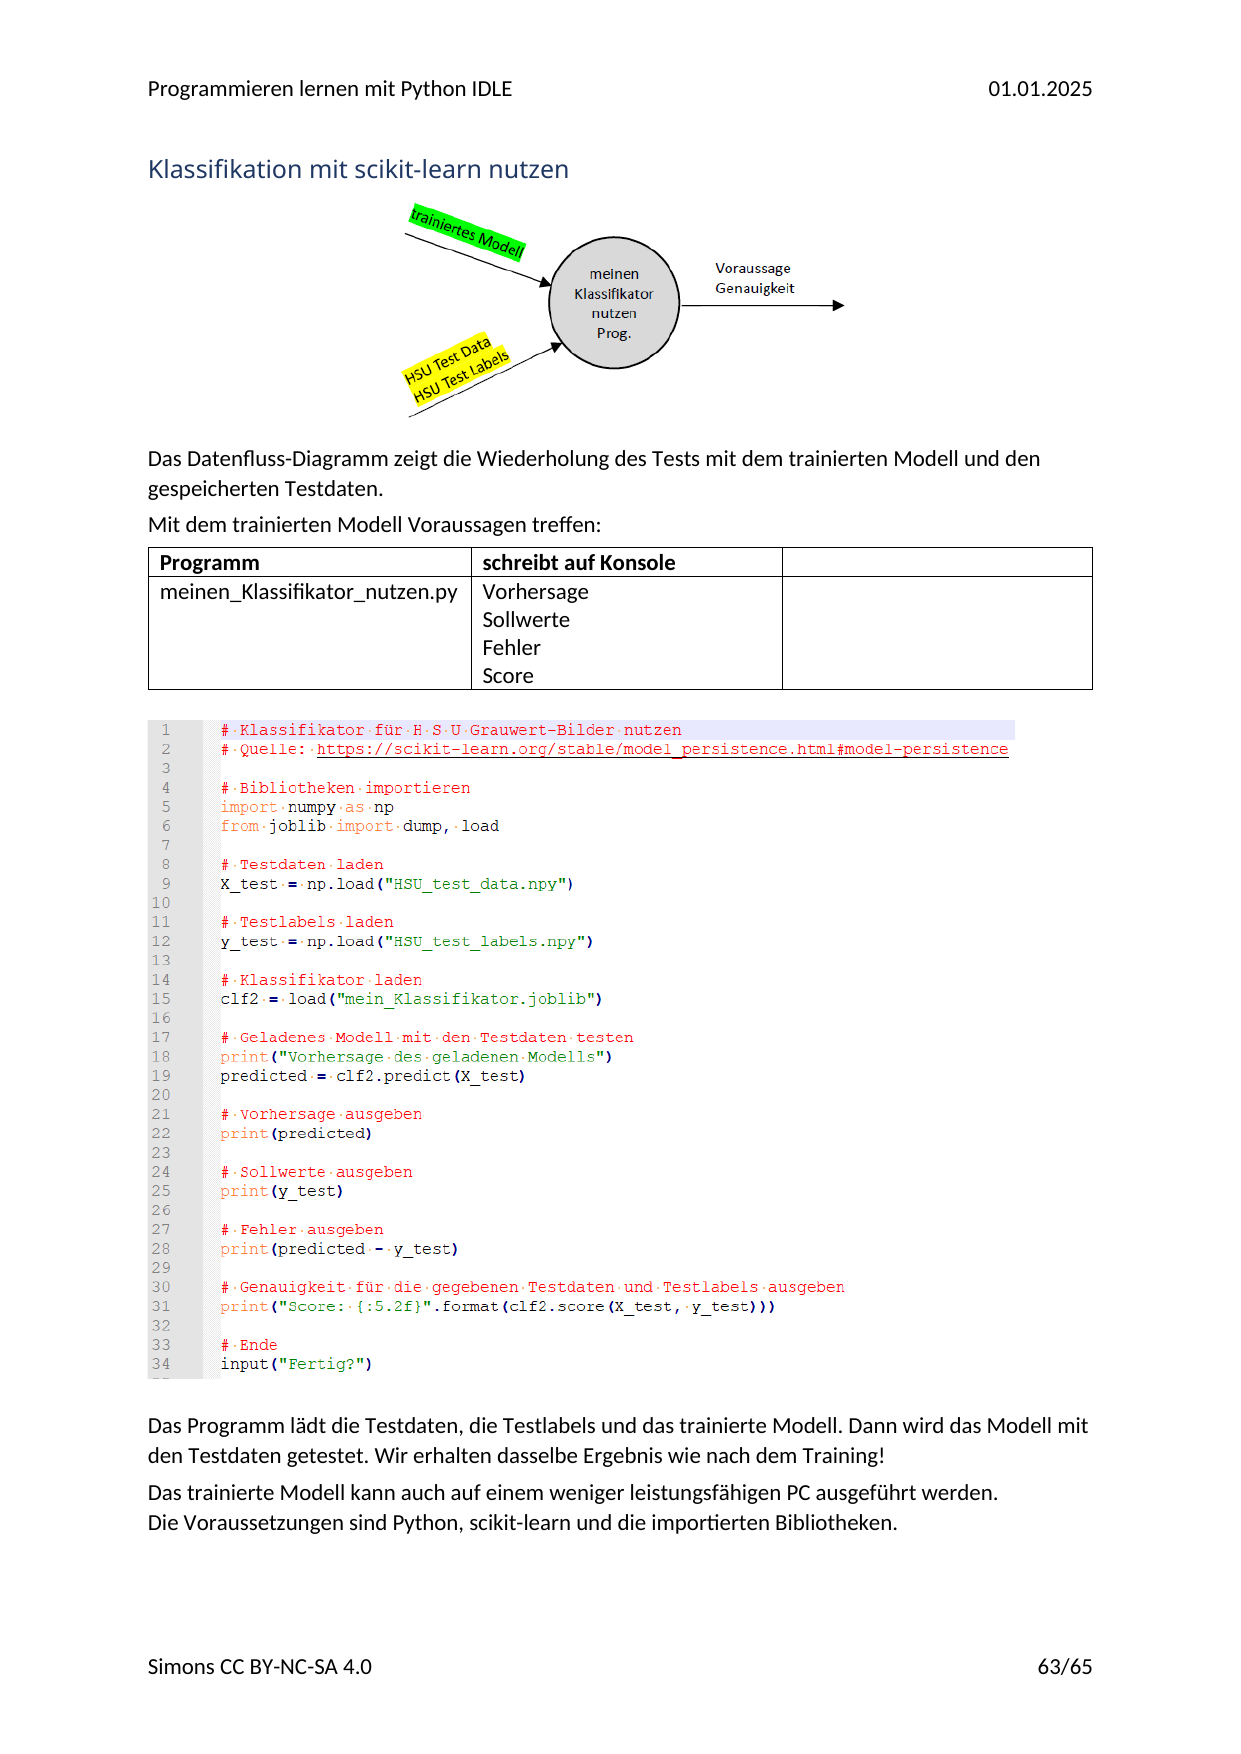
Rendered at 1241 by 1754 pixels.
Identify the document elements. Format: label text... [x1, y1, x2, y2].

text Das Datenfluss-Diagramm zeigt die Wiederholung des Tests mit dem trainierten Modell und den gespeicherten Testdaten. [148, 444, 1092, 502]
table_header Programm [149, 548, 471, 576]
table_header schreibt auf Konsole [472, 548, 782, 576]
table_cell Vorhersage Sollwerte Fehler Score [472, 577, 782, 689]
text Das trainierte Modell kann auch auf einem weniger leistungsfähigen PC ausgeführt werden. Die Voraussetzungen sind Python, scikit-learn und die importierten Bibliotheken. [148, 1478, 1092, 1536]
text Mit dem trainierten Modell Voraussagen treffen: [148, 511, 1092, 539]
table_cell meinen_Klassifikator_nutzen.py [149, 577, 471, 689]
table_cell [783, 577, 1092, 689]
text Das Programm lädt die Testdaten, die Testlabels und das trainierte Modell. Dann wird das Modell mit den Testdaten getestet. Wir erhalten dasselbe Ergebnis wie nach dem Training! [148, 1411, 1092, 1469]
picture [147, 720, 1016, 1379]
subtitle Klassifikation mit scikit-learn nutzen [148, 152, 1092, 186]
picture [395, 188, 845, 436]
table_header [783, 548, 1092, 576]
